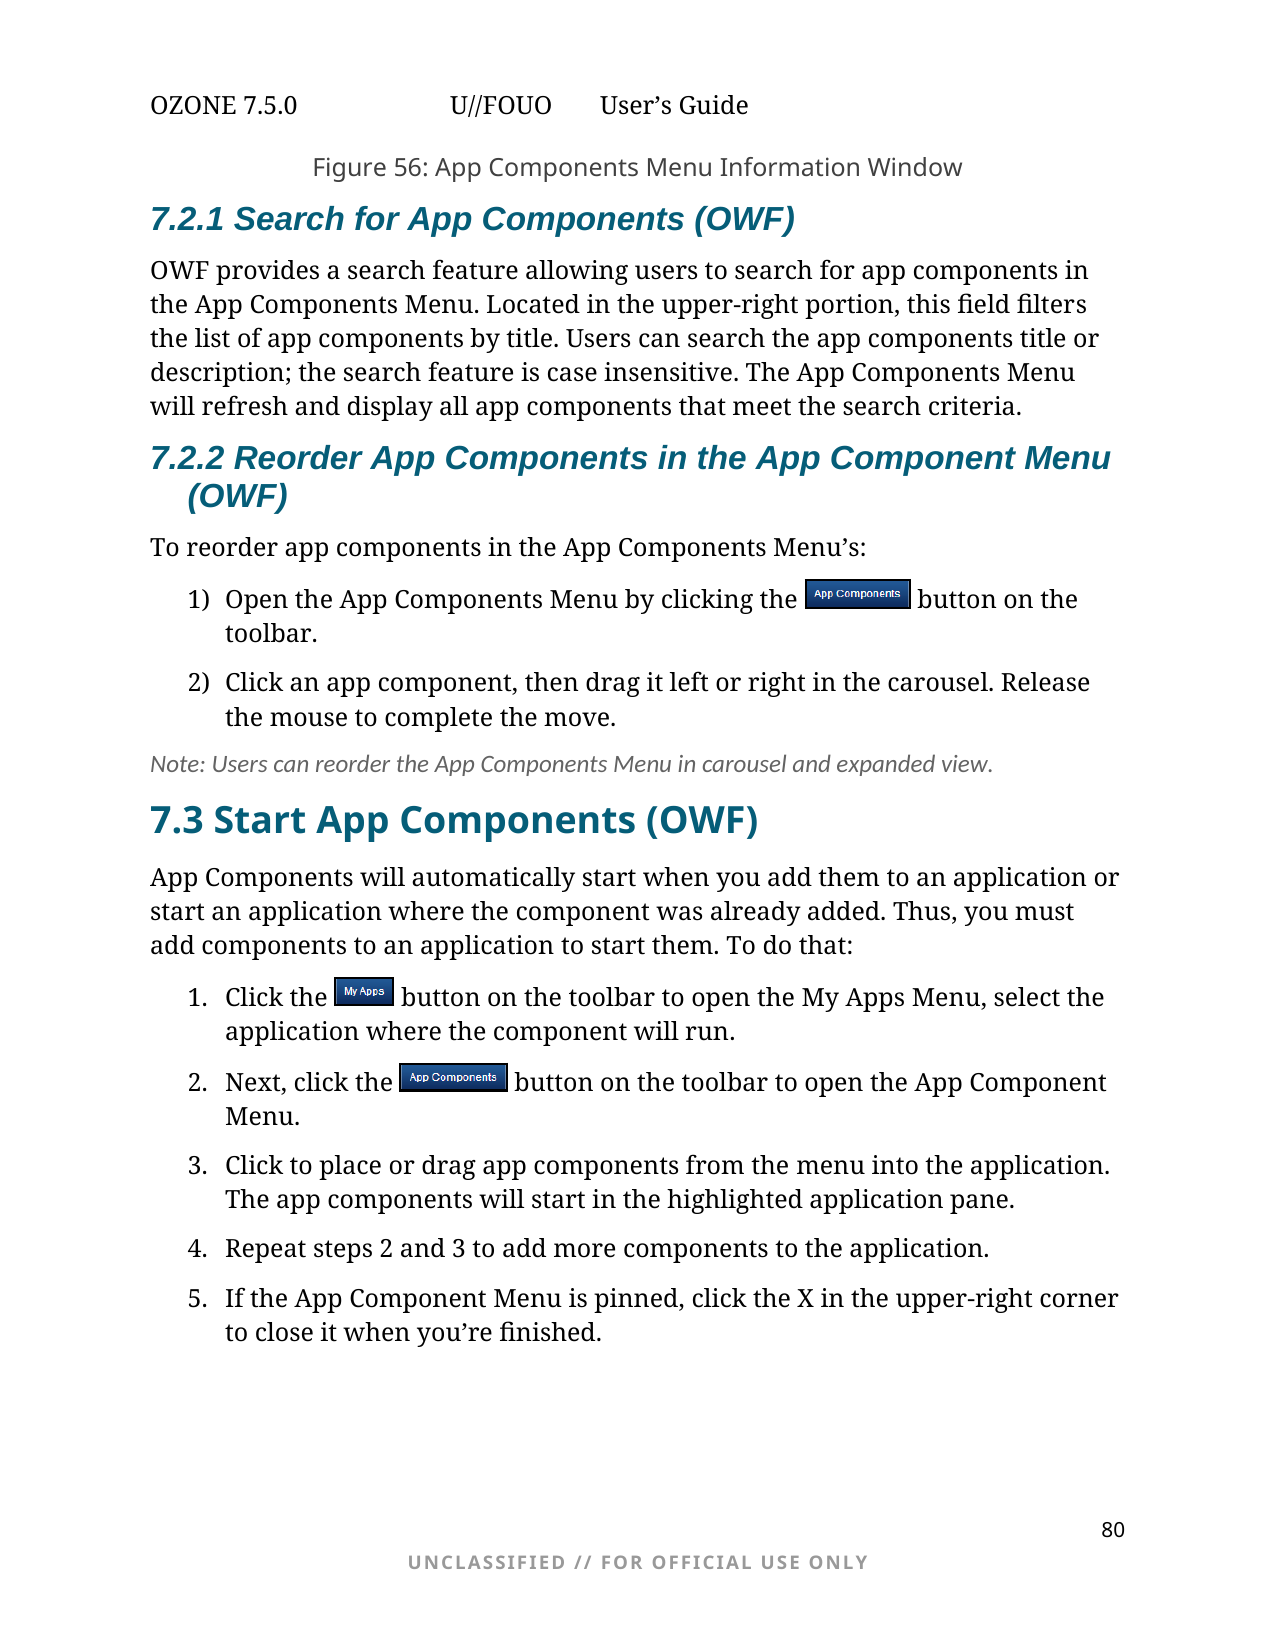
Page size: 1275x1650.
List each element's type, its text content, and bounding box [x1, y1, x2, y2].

text App Components will automatically start when you add them to an application or start an application where the component was already added. Thus, you must add components to an application to start them. To do that: [150, 860, 1125, 962]
text OWF provides a search feature allowing users to search for app components in the App Components Menu. Located in the upper-right portion, this field filters the list of app components by title. Users can search the app components title or description; the search feature is case insensitive. The App Components Menu will refresh and display all app components that meet the search criteria. [150, 252, 1125, 423]
picture [401, 1065, 506, 1089]
text Note: Users can reorder the App Components Menu in carousel and expanded view. [150, 748, 1125, 779]
text To reorder app components in the App Components Menu’s: [150, 530, 1125, 564]
list Click to place or drag app components from the menu into the application. The app components will start in the highlighted application pane. [187, 1148, 1125, 1216]
subtitle Reorder App Components in the App Component Menu (OWF) [150, 438, 1125, 515]
list Repeat steps 2 and 3 to add more components to the application. [187, 1231, 1125, 1265]
list Next, click the button on the toolbar to open the App Component Menu. [187, 1062, 1125, 1133]
list Click an app component, then drag it left or right in the carousel. Release the mouse to complete the move. [187, 665, 1125, 733]
subtitle Search for App Components (OWF) [150, 199, 1125, 237]
picture [807, 581, 909, 607]
subtitle Start App Components (OWF) [150, 794, 1125, 845]
list If the App Component Menu is pinned, click the X in the upper-right corner to close it when you’re finished. [187, 1280, 1125, 1348]
list Open the App Components Menu by clicking the button on the toolbar. [187, 579, 1125, 650]
picture [336, 979, 392, 1004]
list Click the button on the toolbar to open the My Apps Menu, select the application where the component will run. [187, 977, 1125, 1047]
